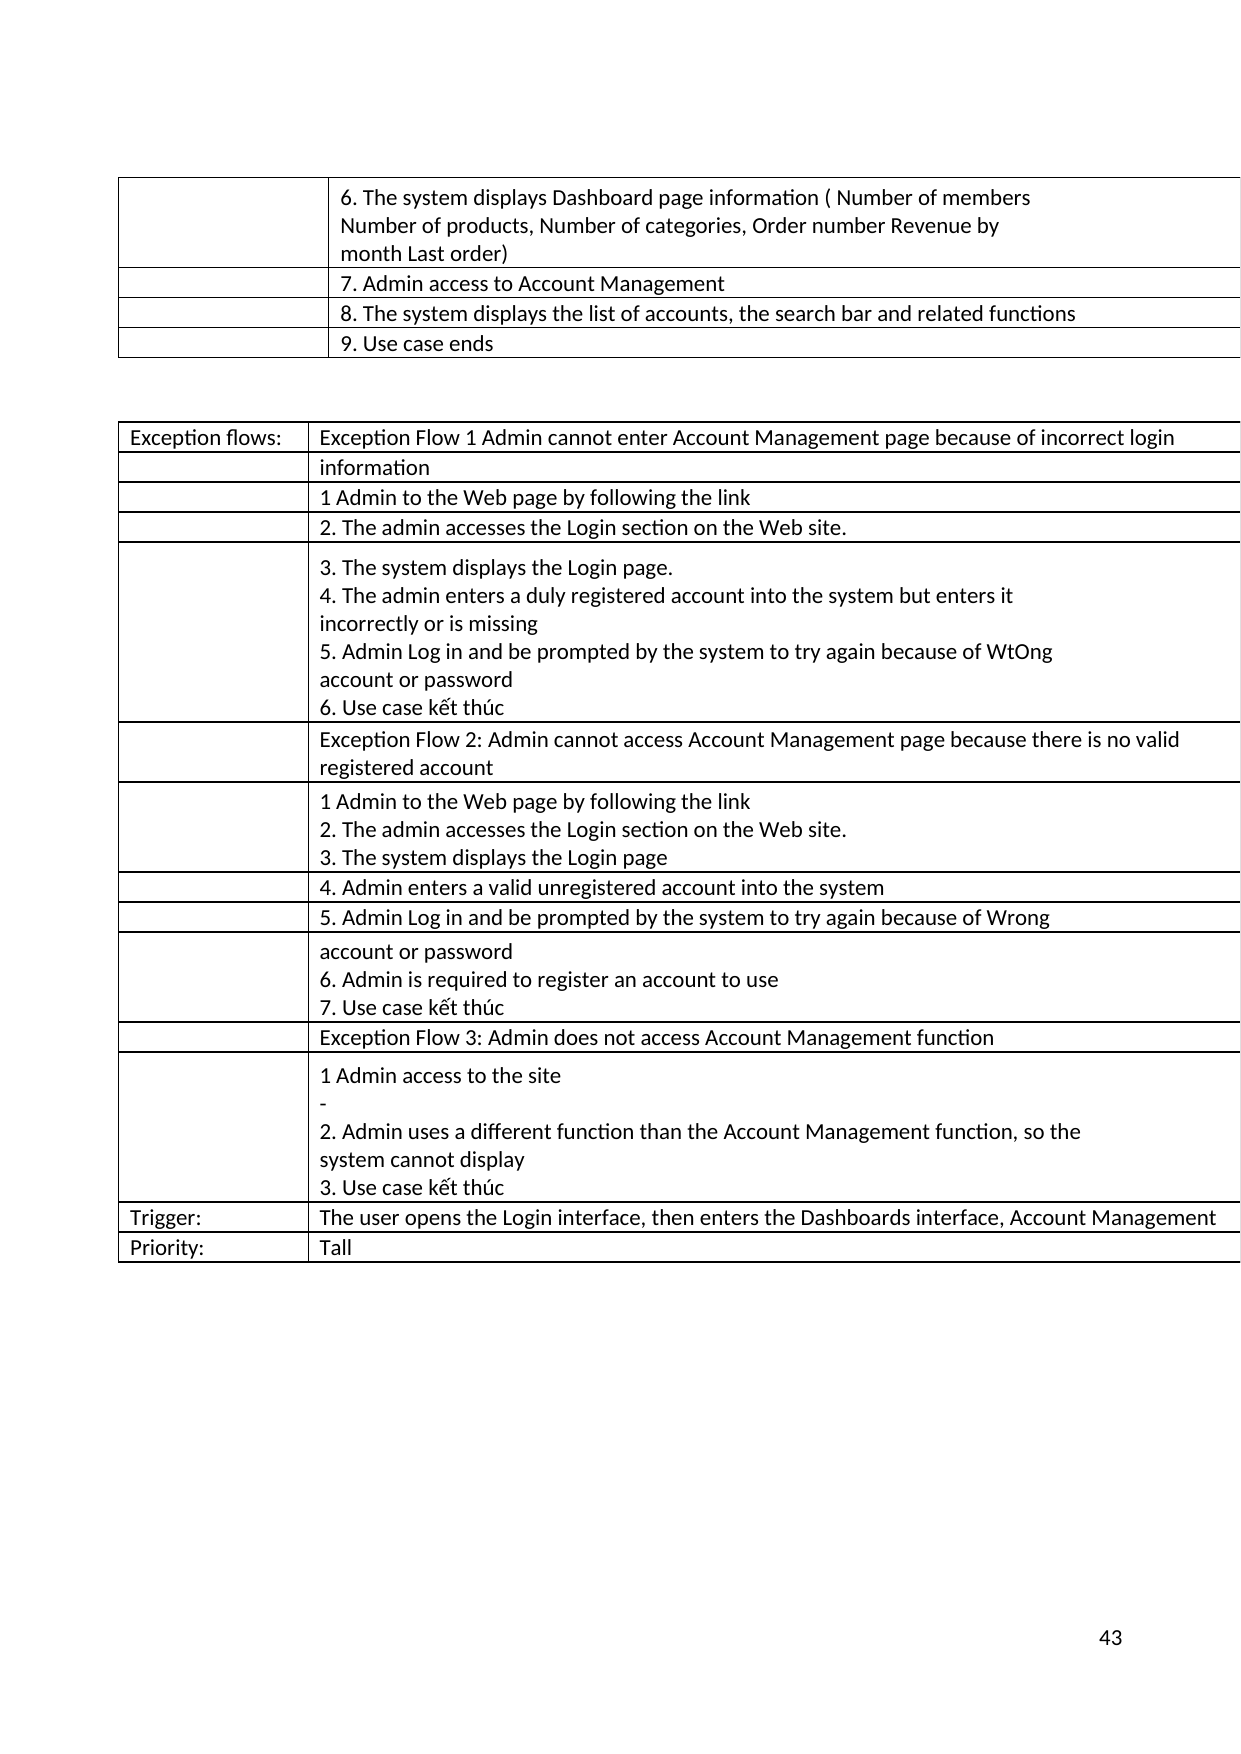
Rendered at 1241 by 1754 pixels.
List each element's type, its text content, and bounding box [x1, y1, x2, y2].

table_cell [119, 328, 328, 357]
table_cell Tall [309, 1233, 1240, 1261]
table_cell 5. Admin Log in and be prompted by the system to try again because of Wrong [309, 903, 1240, 931]
table_cell Exception Flow 3: Admin does not access Account Management function [309, 1023, 1240, 1051]
table_cell [119, 483, 308, 511]
table_cell account or password 6. Admin is required to register an account to use 7. Use case kết thúc [309, 933, 1240, 1021]
table_cell [119, 1053, 308, 1201]
table_cell [119, 1023, 308, 1051]
table_cell Priority: [119, 1233, 308, 1261]
table_cell Trigger: [119, 1203, 308, 1231]
table_cell [119, 903, 308, 931]
table_cell [119, 783, 308, 871]
table_cell 6. The system displays Dashboard page information ( Number of members Number of products, Number of categories, Order number Revenue by month Last order) [329, 178, 1240, 267]
table_header Exception flows: [119, 423, 308, 451]
table_cell [119, 178, 328, 267]
table_cell 8. The system displays the list of accounts, the search bar and related functions [329, 298, 1240, 327]
table_cell 9. Use case ends [329, 328, 1240, 357]
table_cell 4. Admin enters a valid unregistered account into the system [309, 873, 1240, 901]
table_cell [119, 453, 308, 481]
table_cell 1 Admin to the Web page by following the link [309, 483, 1240, 511]
table_cell The user opens the Login interface, then enters the Dashboards interface, Account Management [309, 1203, 1240, 1231]
table_cell [119, 543, 308, 721]
table_cell 3. The system displays the Login page. 4. The admin enters a duly registered account into the system but enters it incorrectly or is missing 5. Admin Log in and be prompted by the system to try again because of WtOng account or password 6. Use case kết thúc [309, 543, 1240, 721]
table_cell [119, 298, 328, 327]
table_cell 1 Admin to the Web page by following the link 2. The admin accesses the Login section on the Web site. 3. The system displays the Login page [309, 783, 1240, 871]
table_cell [119, 268, 328, 297]
table_cell 2. The admin accesses the Login section on the Web site. [309, 513, 1240, 541]
table_cell 7. Admin access to Account Management [329, 268, 1240, 297]
table_cell [119, 513, 308, 541]
table_header Exception Flow 1 Admin cannot enter Account Management page because of incorrect login [309, 423, 1240, 451]
table_cell information [309, 453, 1240, 481]
table_cell [119, 723, 308, 781]
table_cell Exception Flow 2: Admin cannot access Account Management page because there is no valid registered account [309, 723, 1240, 781]
table_cell 1 Admin access to the site - 2. Admin uses a different function than the Account Management function, so the system cannot display 3. Use case kết thúc [309, 1053, 1240, 1201]
table_cell [119, 933, 308, 1021]
table_cell [119, 873, 308, 901]
